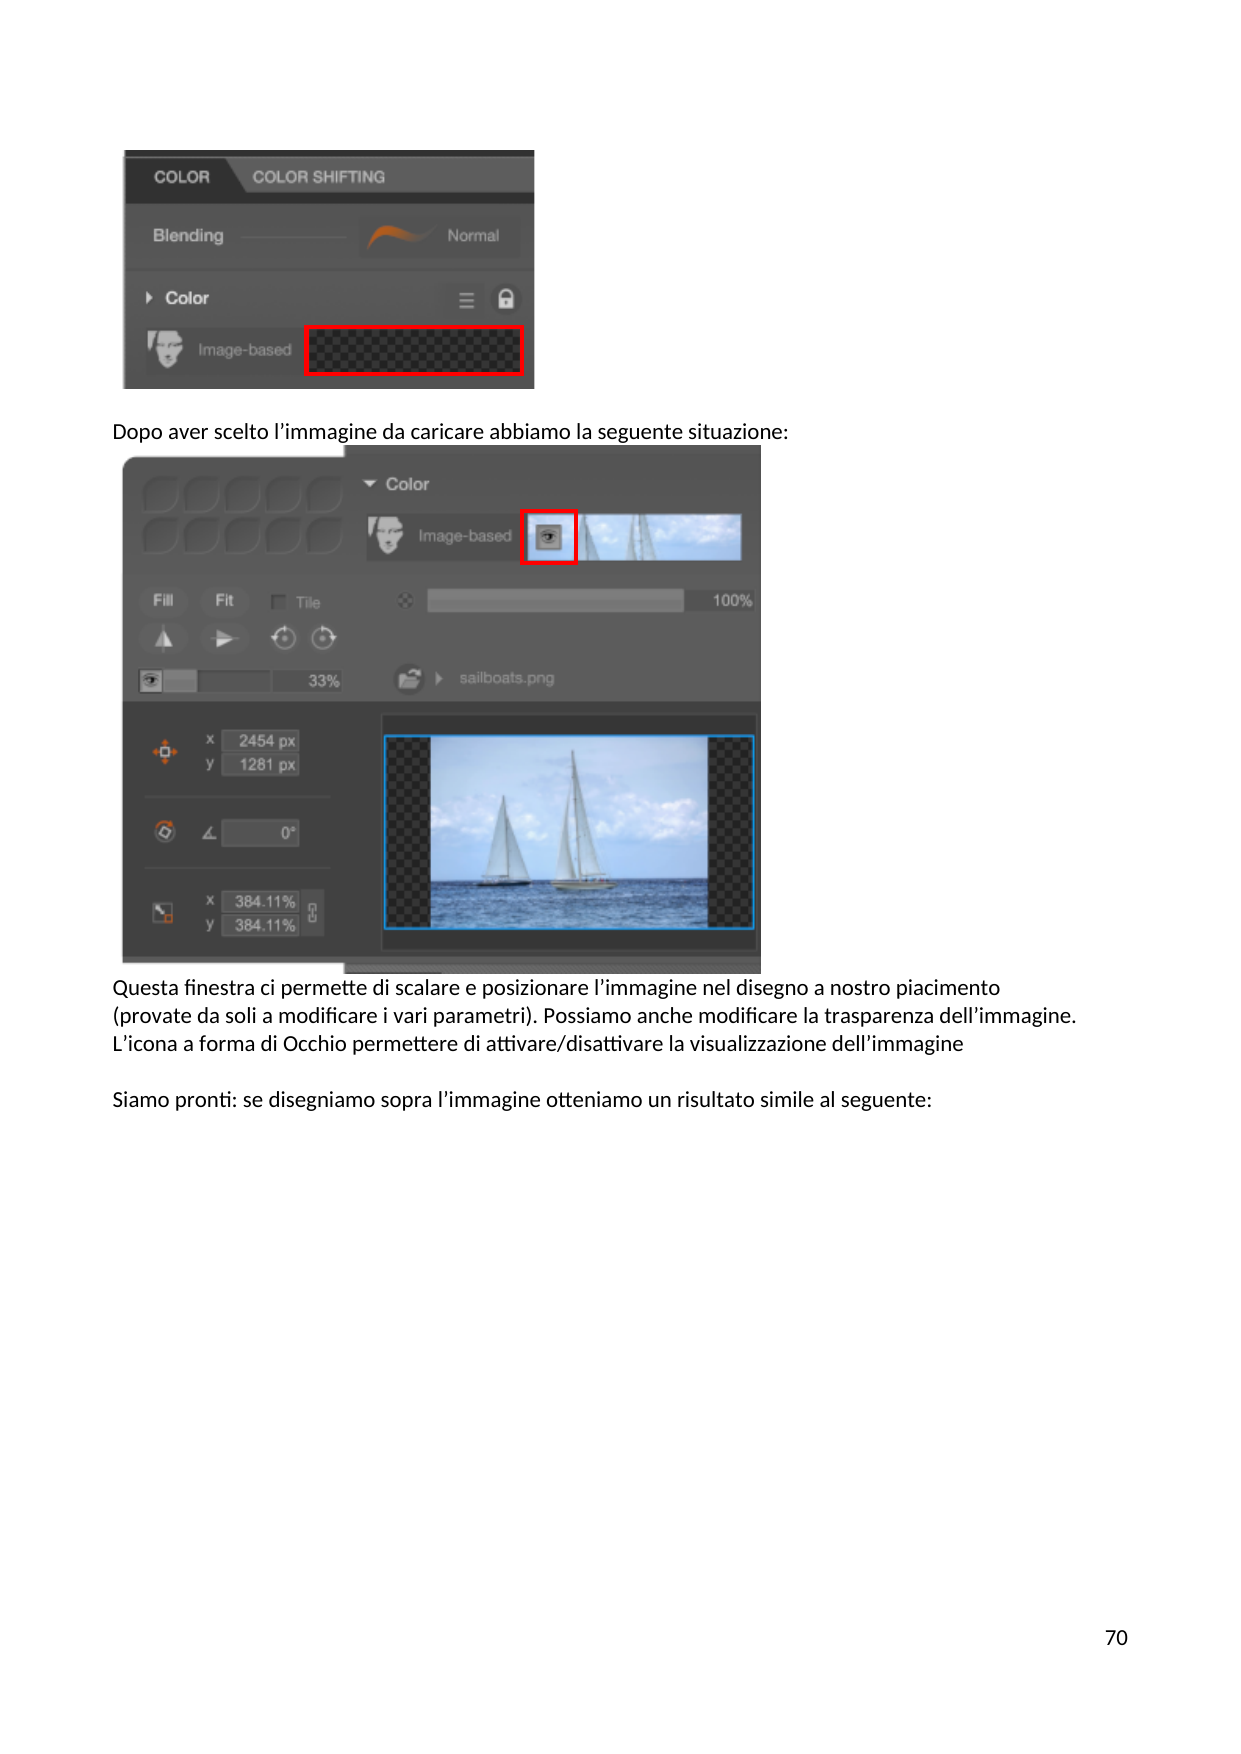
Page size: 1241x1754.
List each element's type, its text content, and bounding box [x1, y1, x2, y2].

text L’icona a forma di Occhio permettere di attivare/disattivare la visualizzazione dell’immagine [112, 1029, 1128, 1057]
text (provate da soli a modificare i vari parametri). Possiamo anche modificare la trasparenza dell’immagine. [112, 1001, 1128, 1029]
picture [112, 150, 535, 389]
picture [112, 445, 761, 974]
text Siamo pronti: se disegniamo sopra l’immagine otteniamo un risultato simile al seguente: [112, 1085, 1128, 1113]
text Questa finestra ci permette di scalare e posizionare l’immagine nel disegno a nostro piacimento [112, 973, 1128, 1001]
text Dopo aver scelto l’immagine da caricare abbiamo la seguente situazione: [112, 417, 1128, 445]
